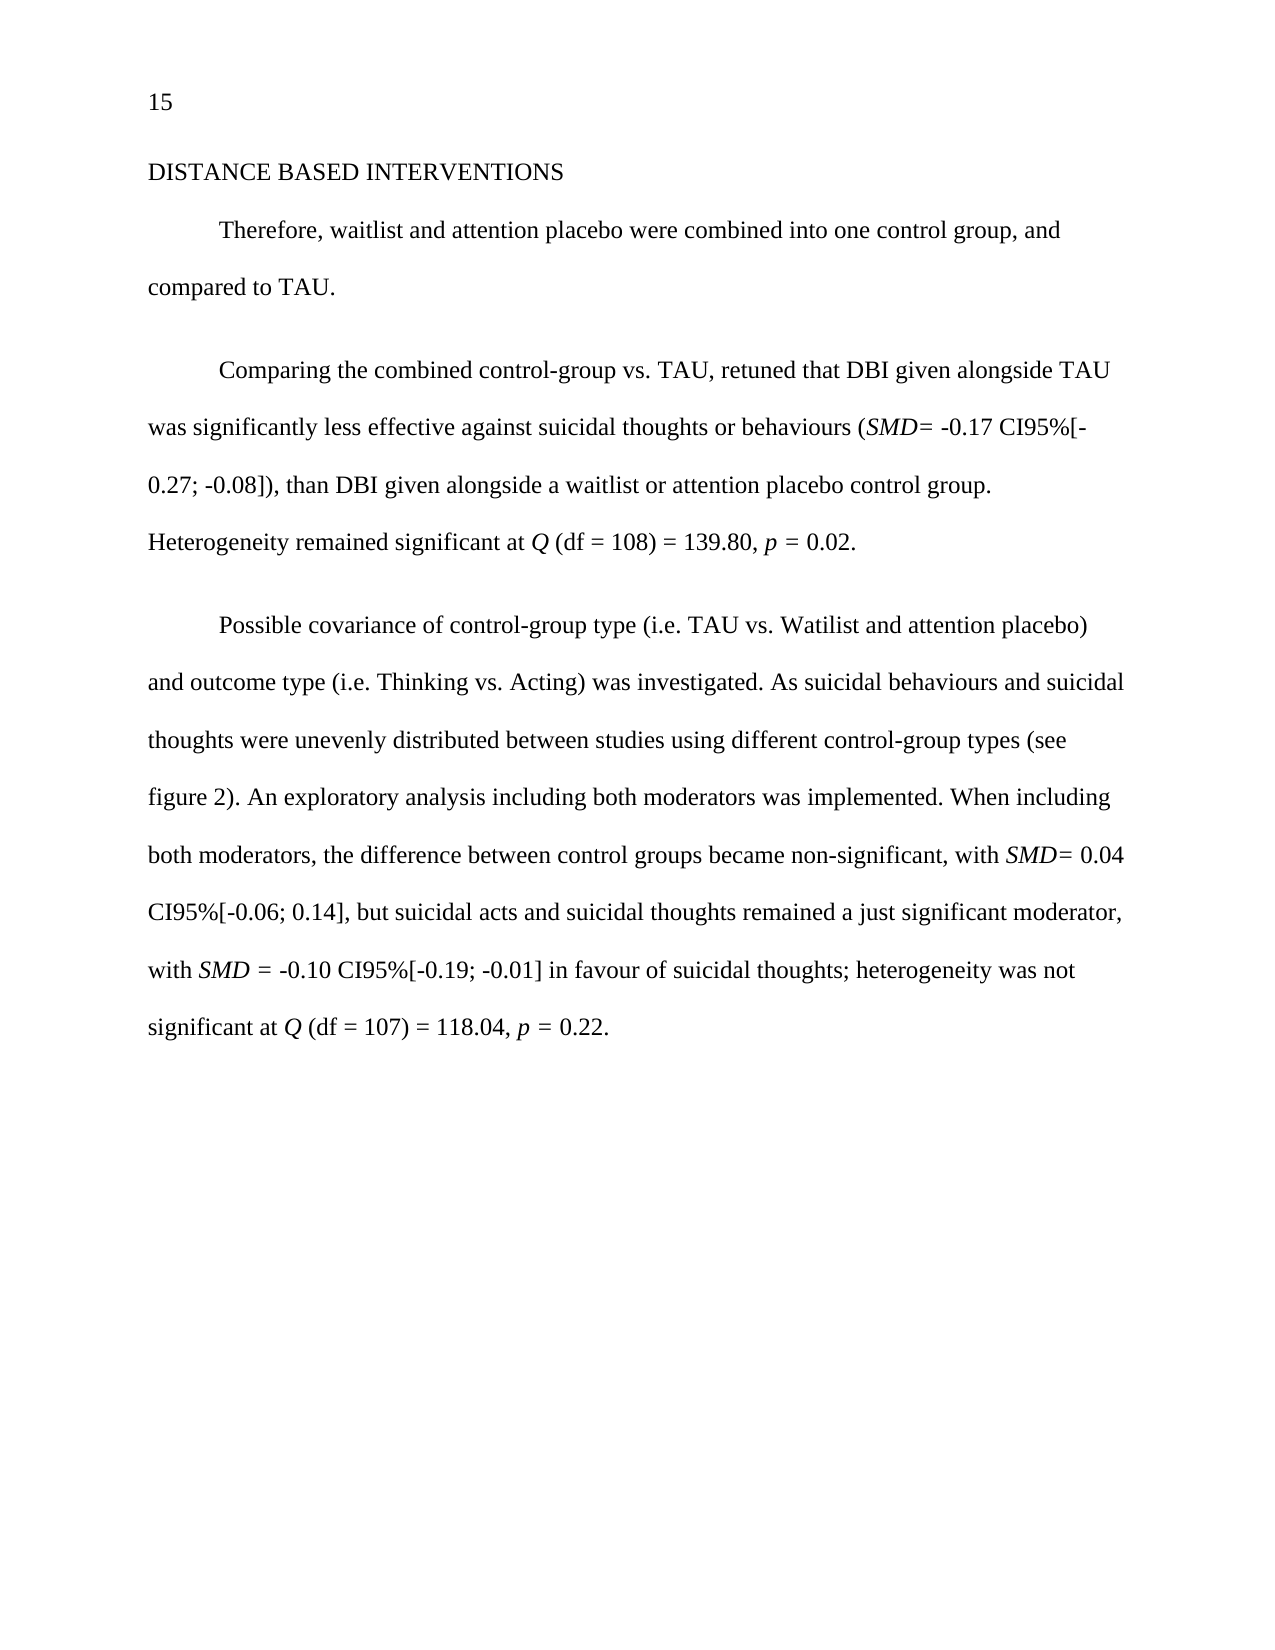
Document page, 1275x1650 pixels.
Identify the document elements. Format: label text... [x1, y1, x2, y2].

text Therefore, waitlist and attention placebo were combined into one control group, and compared to TAU. [148, 215, 1127, 301]
text Possible covariance of control-group type (i.e. TAU vs. Watilist and attention placebo) and outcome type (i.e. Thinking vs. Acting) was investigated. As suicidal behaviours and suicidal thoughts were unevenly distributed between studies using different control-group types (see figure 2). An exploratory analysis including both moderators was implemented. When including both moderators, the difference between control groups became non-significant, with SMD= 0.04 CI95%[-0.06; 0.14], but suicidal acts and suicidal thoughts remained a just significant moderator, with SMD = -0.10 CI95%[-0.19; -0.01] in favour of suicidal thoughts; heterogeneity was not significant at Q (df = 107) = 118.04, p = 0.22. [148, 610, 1127, 1041]
text Comparing the combined control-group vs. TAU, retuned that DBI given alongside TAU was significantly less effective against suicidal thoughts or behaviours (SMD= -0.17 CI95%[-0.27; -0.08]), than DBI given alongside a waitlist or attention placebo control group. Heterogeneity remained significant at Q (df = 108) = 139.80, p = 0.02. [148, 355, 1127, 556]
